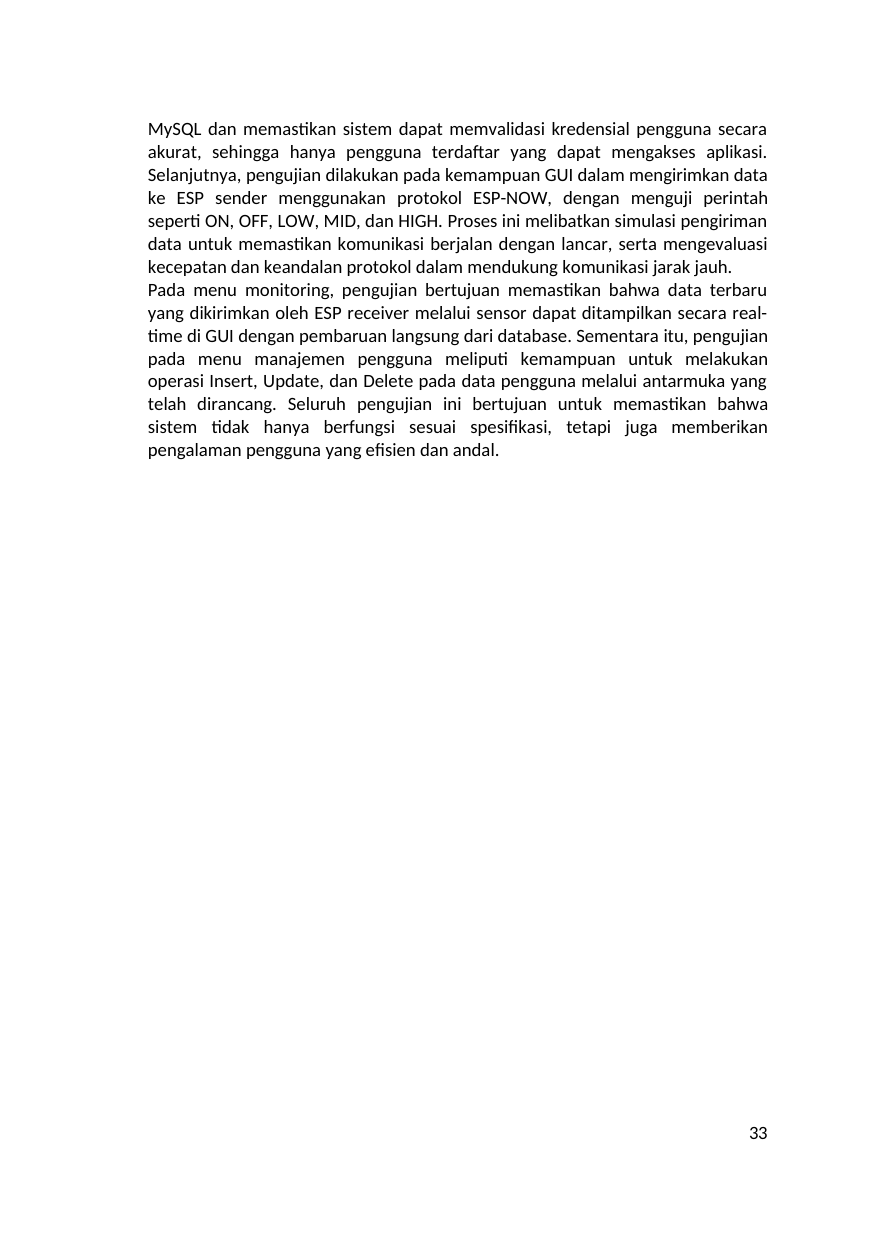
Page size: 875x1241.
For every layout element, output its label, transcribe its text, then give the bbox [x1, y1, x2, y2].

text MySQL dan memastikan sistem dapat memvalidasi kredensial pengguna secara akurat, sehingga hanya pengguna terdaftar yang dapat mengakses aplikasi. Selanjutnya, pengujian dilakukan pada kemampuan GUI dalam mengirimkan data ke ESP sender menggunakan protokol ESP-NOW, dengan menguji perintah seperti ON, OFF, LOW, MID, dan HIGH. Proses ini melibatkan simulasi pengiriman data untuk memastikan komunikasi berjalan dengan lancar, serta mengevaluasi kecepatan dan keandalan protokol dalam mendukung komunikasi jarak jauh. [148, 117, 768, 278]
text Pada menu monitoring, pengujian bertujuan memastikan bahwa data terbaru yang dikirimkan oleh ESP receiver melalui sensor dapat ditampilkan secara real- time di GUI dengan pembaruan langsung dari database. Sementara itu, pengujian pada menu manajemen pengguna meliputi kemampuan untuk melakukan operasi Insert, Update, dan Delete pada data pengguna melalui antarmuka yang telah dirancang. Seluruh pengujian ini bertujuan untuk memastikan bahwa sistem tidak hanya berfungsi sesuai spesifikasi, tetapi juga memberikan pengalaman pengguna yang efisien dan andal. [148, 278, 768, 461]
